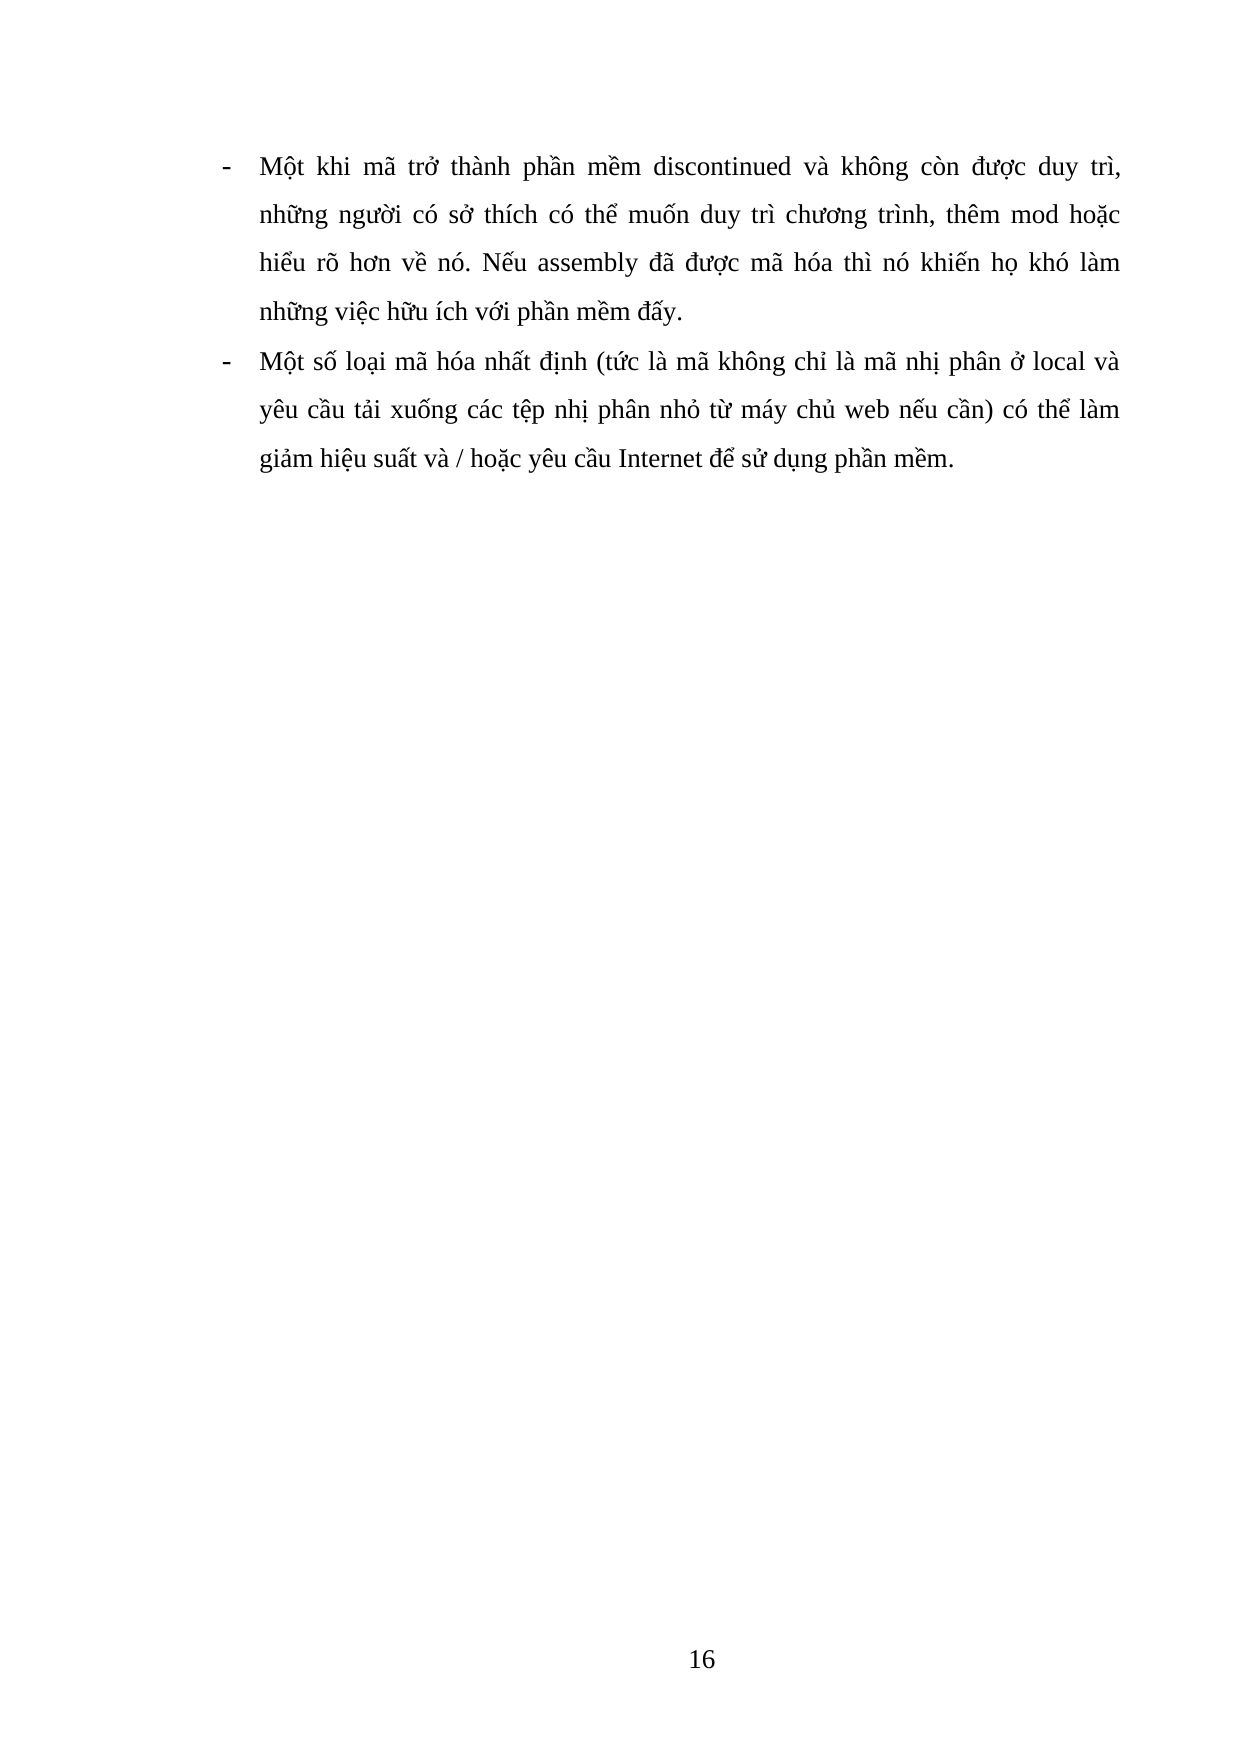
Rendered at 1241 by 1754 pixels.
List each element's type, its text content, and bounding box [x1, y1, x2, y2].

list Một số loại mã hóa nhất định (tức là mã không chỉ là mã nhị phân ở local và yêu cầu tải xuống các tệp nhị phân nhỏ từ máy chủ web nếu cần) có thể làm giảm hiệu suất và / hoặc yêu cầu Internet để sử dụng phần mềm. [222, 343, 1122, 473]
list Một khi mã trở thành phần mềm discontinued và không còn được duy trì, những người có sở thích có thể muốn duy trì chương trình, thêm mod hoặc hiểu rõ hơn về nó. Nếu assembly đã được mã hóa thì nó khiến họ khó làm những việc hữu ích với phần mềm đấy. [222, 148, 1122, 326]
